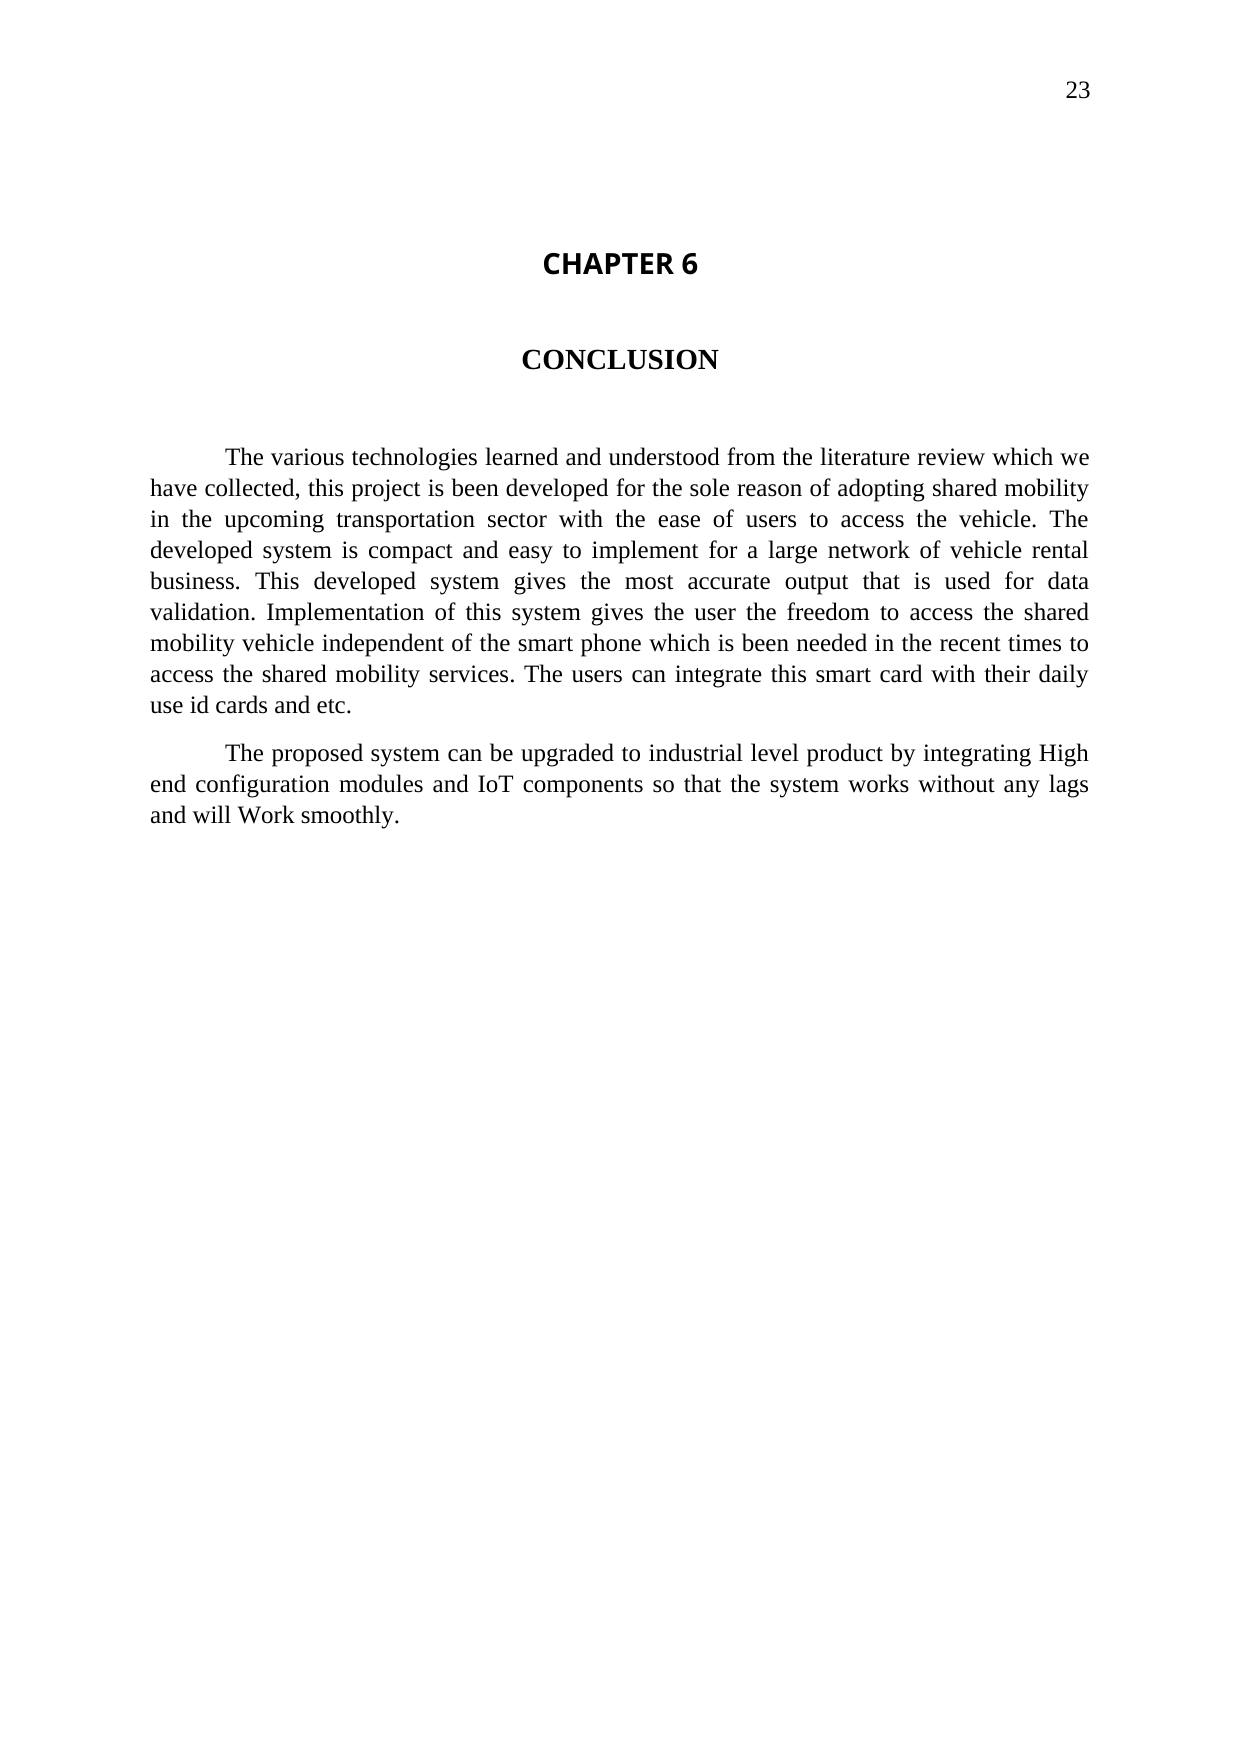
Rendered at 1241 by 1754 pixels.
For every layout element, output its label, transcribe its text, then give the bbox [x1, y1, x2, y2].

subtitle CONCLUSION [225, 342, 1015, 375]
text The proposed system can be upgraded to industrial level product by integrating High end configuration modules and IoT components so that the system works without any lags and will Work smoothly. [150, 738, 1090, 829]
text The various technologies learned and understood from the literature review which we have collected, this project is been developed for the sole reason of adopting shared mobility in the upcoming transportation sector with the ease of users to access the vehicle. The developed system is compact and easy to implement for a large network of vehicle rental business. This developed system gives the most accurate output that is used for data validation. Implementation of this system gives the user the freedom to access the shared mobility vehicle independent of the smart phone which is been needed in the recent times to access the shared mobility services. The users can integrate this smart card with their daily use id cards and etc. [150, 442, 1090, 719]
